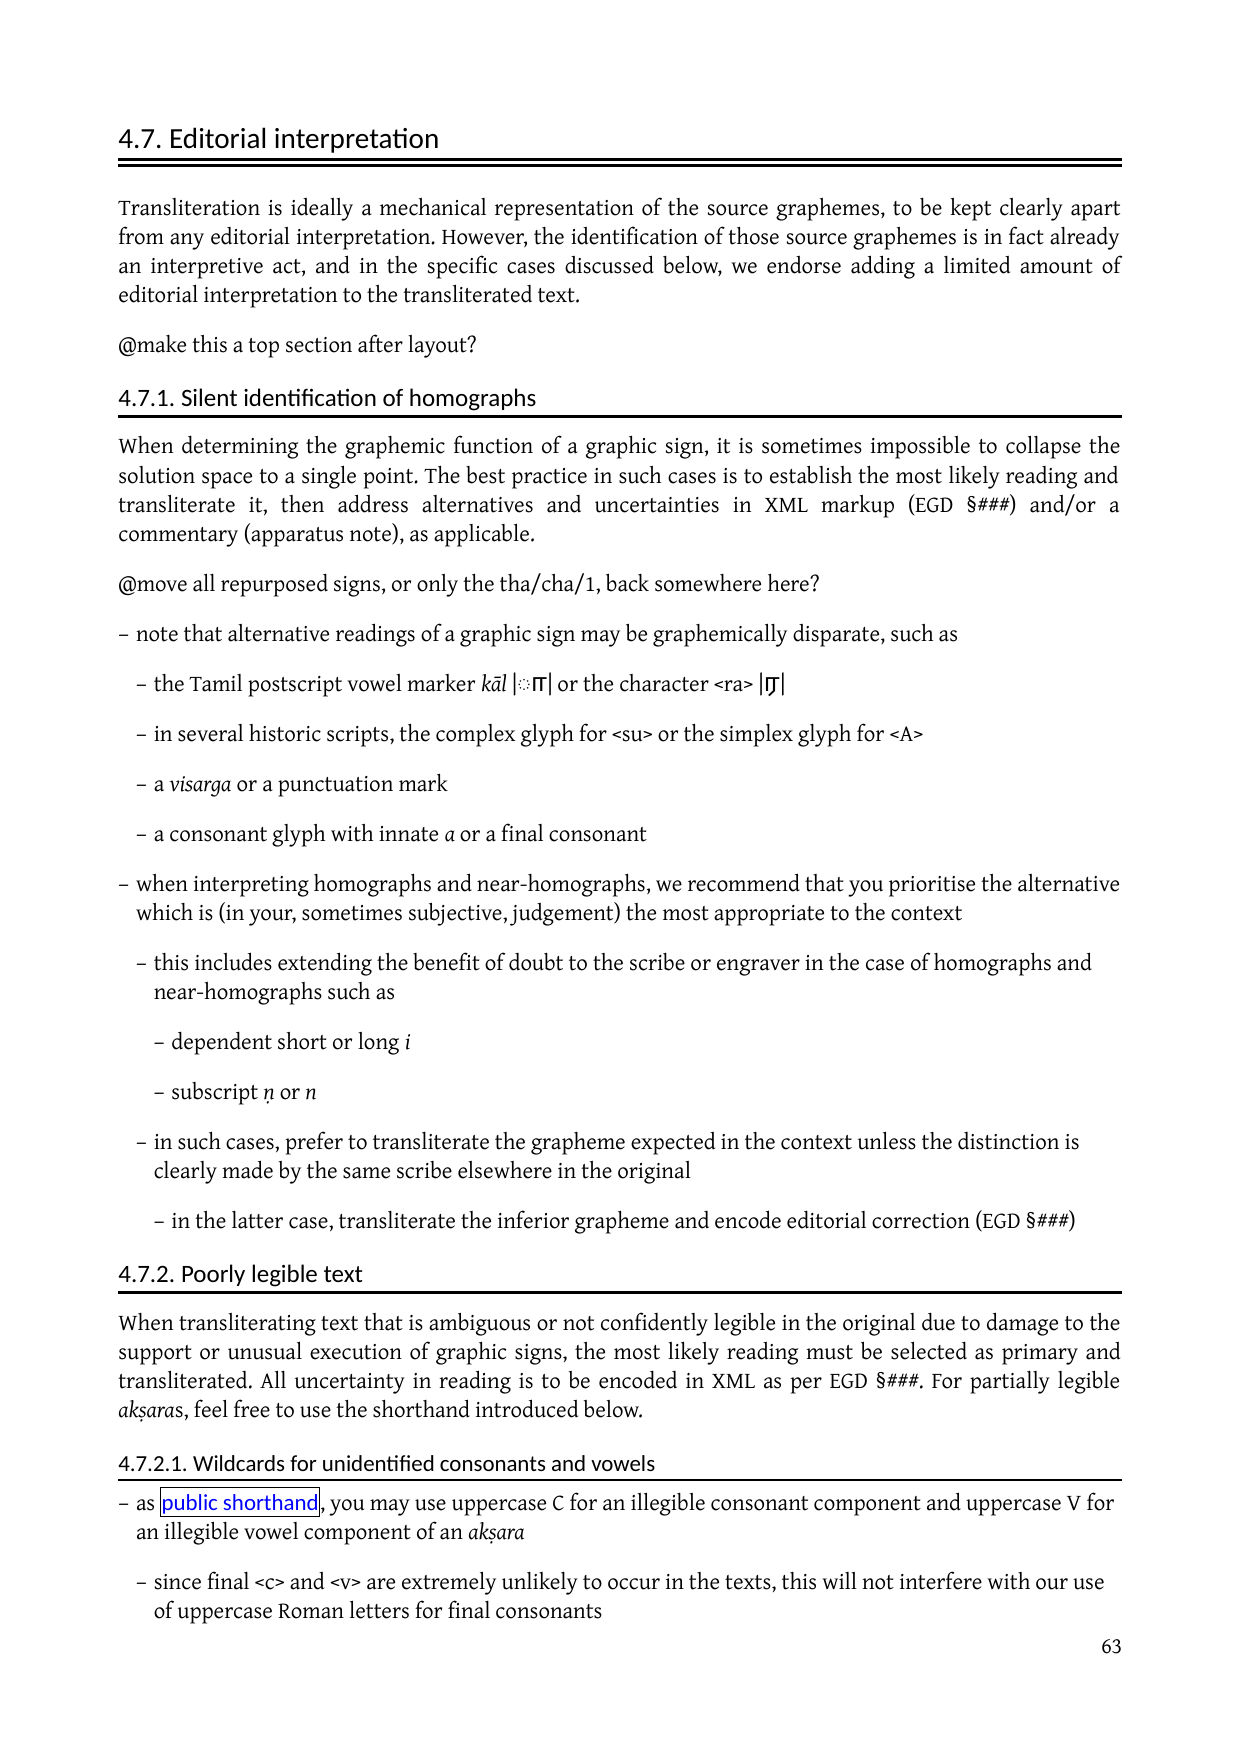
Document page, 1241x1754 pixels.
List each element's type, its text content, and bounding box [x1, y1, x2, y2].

subtitle Silent identification of homographs [118, 379, 1122, 415]
text When transliterating text that is ambiguous or not confidently legible in the original due to damage to the support or unusual execution of graphic signs, the most likely reading must be selected as primary and transliterated. All uncertainty in reading is to be encoded in XML as per EGD §###. For partially legible akṣaras, feel free to use the shorthand introduced below. [118, 1307, 1122, 1423]
list in the latter case, transliterate the inferior grapheme and encode editorial correction (EGD §###) [153, 1206, 1122, 1235]
list as public shorthand, you may use uppercase C for an illegible consonant component and uppercase V for an illegible vowel component of an akṣara [118, 1487, 1122, 1545]
text @make this a top section after layout? [118, 329, 1122, 359]
subtitle Poorly legible text [118, 1256, 1122, 1291]
text @move all repurposed signs, or only the tha/cha/1, back somewhere here? [118, 568, 1122, 597]
list when interpreting homographs and near-homographs, we recommend that you prioritise the alternative which is (in your, sometimes subjective, judgement) the most appropriate to the context [118, 868, 1122, 926]
list this includes extending the benefit of doubt to the scribe or engraver in the case of homographs and near-homographs such as [136, 947, 1122, 1006]
list a consonant glyph with innate a or a final consonant [136, 818, 1122, 847]
list in several historic scripts, the complex glyph for <su> or the simplex glyph for <A> [136, 718, 1122, 747]
list note that alternative readings of a graphic sign may be graphemically disparate, such as [118, 618, 1122, 647]
text When determining the graphemic function of a graphic sign, it is sometimes impossible to collapse the solution space to a single point. The best practice in such cases is to establish the most likely reading and transliterate it, then address alternatives and uncertainties in XML markup (EGD §###) and/or a commentary (apparatus note), as applicable. [118, 431, 1122, 547]
list dependent short or long i [153, 1026, 1122, 1056]
list subscript ṇ or n [153, 1076, 1122, 1106]
subtitle Wildcards for unidentified consonants and vowels [118, 1448, 1122, 1479]
text Transliteration is ideally a mechanical representation of the source graphemes, to be kept clearly apart from any editorial interpretation. However, the identification of those source graphemes is in fact already an interpretive act, and in the specific cases discussed below, we endorse adding a limited amount of editorial interpretation to the transliterated text. [118, 192, 1122, 309]
list in such cases, prefer to transliterate the grapheme expected in the context unless the distinction is clearly made by the same scribe elsewhere in the original [136, 1126, 1122, 1185]
list the Tamil postscript vowel marker kāl |ா| or the character <ra> |ர| [136, 668, 1122, 697]
list since final <c> and <v> are extremely unlikely to occur in the texts, this will not interfere with our use of uppercase Roman letters for final consonants [136, 1566, 1122, 1624]
subtitle Editorial interpretation [118, 118, 1122, 158]
list a visarga or a punctuation mark [136, 768, 1122, 797]
